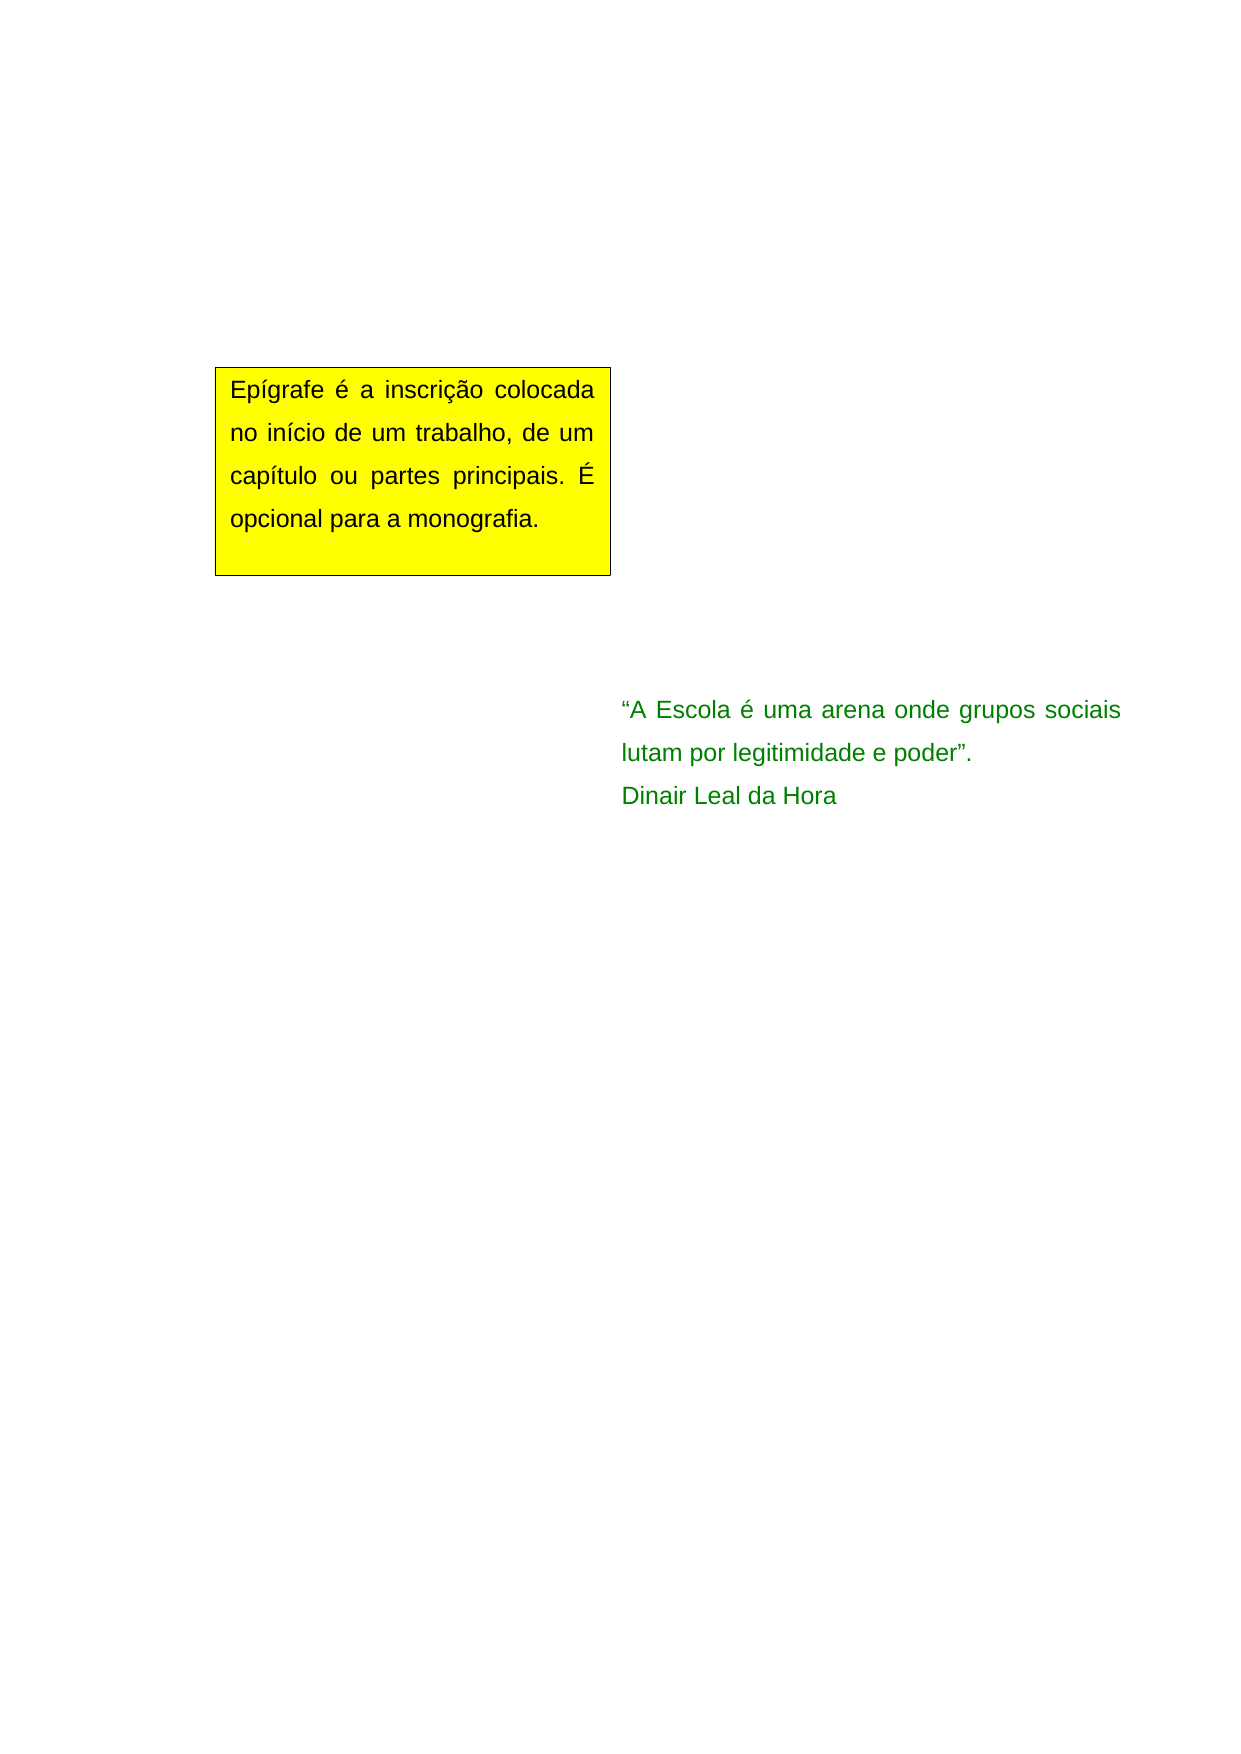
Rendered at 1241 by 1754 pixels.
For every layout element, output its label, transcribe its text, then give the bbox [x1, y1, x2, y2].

text Dinair Leal da Hora [621, 781, 1122, 810]
text “A Escola é uma arena onde grupos sociais lutam por legitimidade e poder”. [621, 695, 1122, 767]
